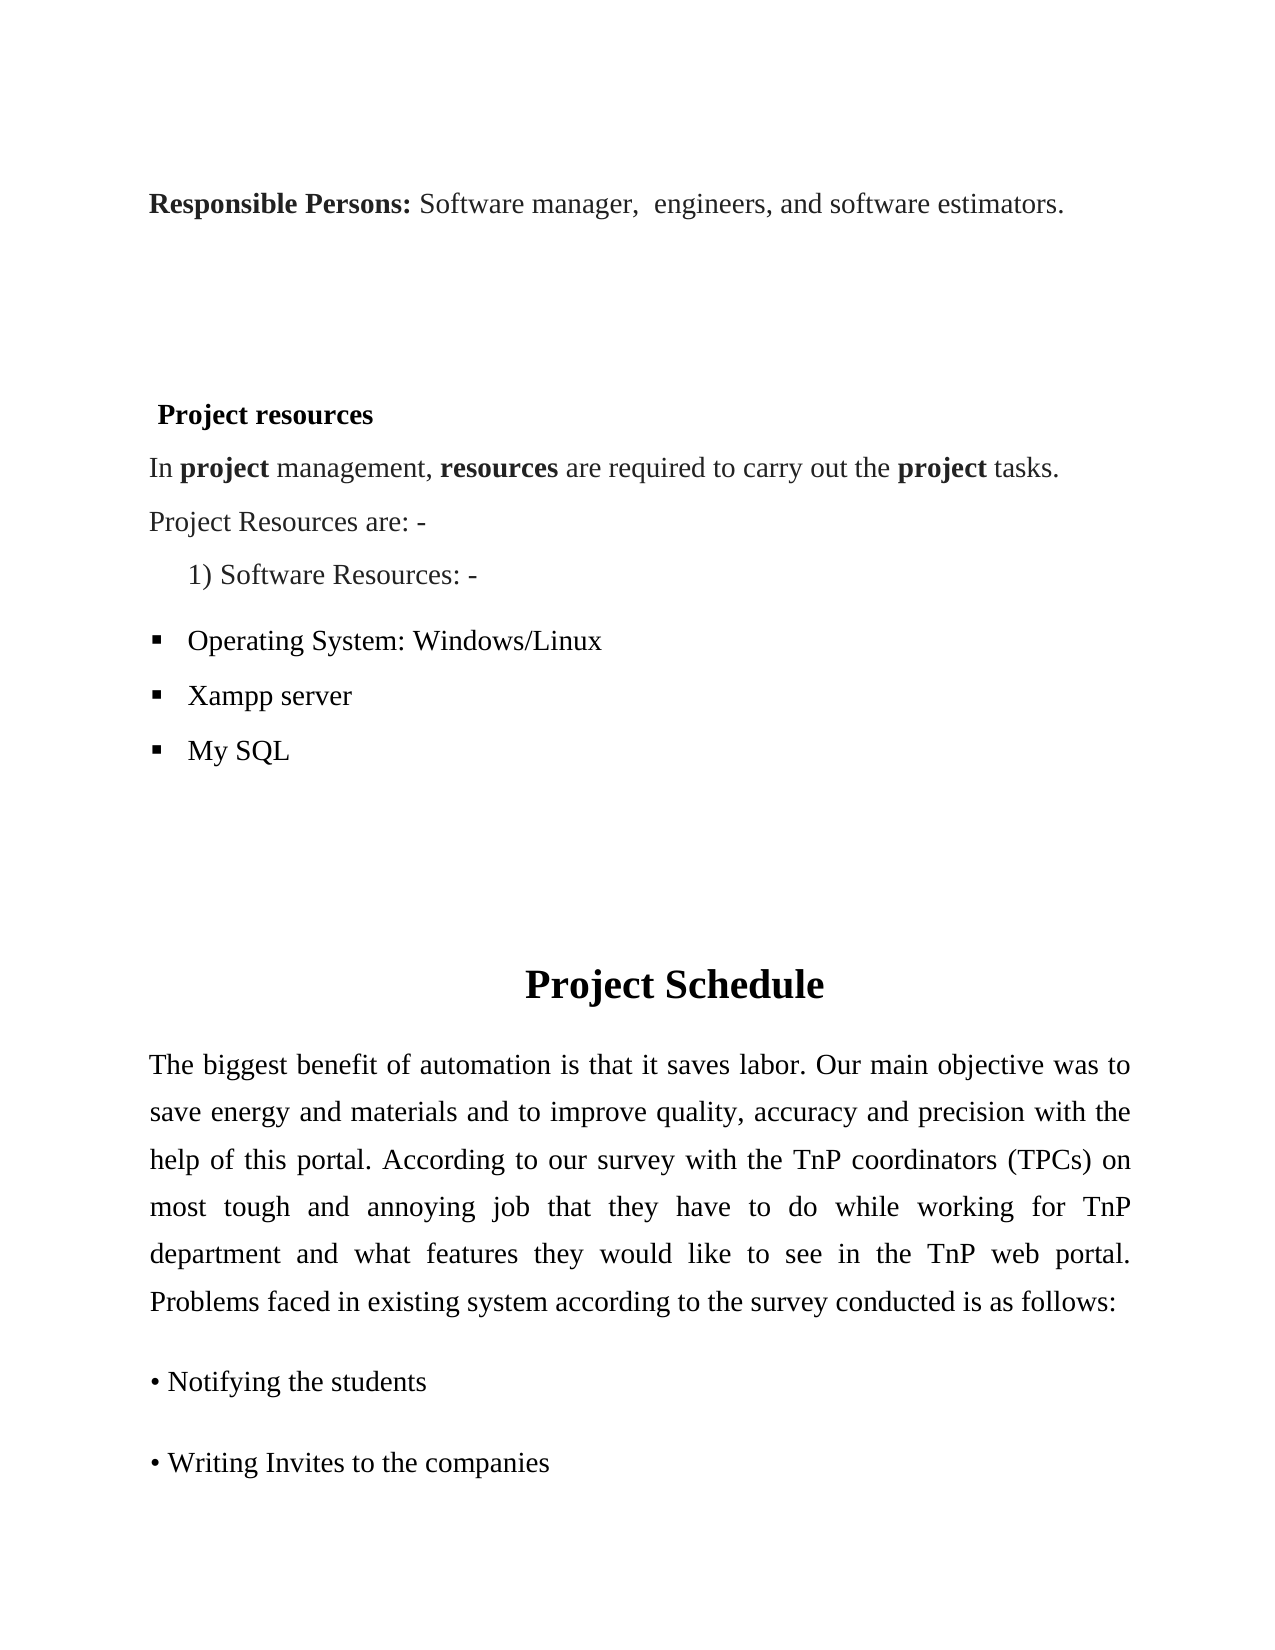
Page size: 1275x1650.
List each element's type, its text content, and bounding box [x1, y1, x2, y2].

text In project management, resources are required to carry out the project tasks. [148, 450, 1200, 483]
text The biggest benefit of automation is that it saves labor. Our main objective was to save energy and materials and to improve quality, accuracy and precision with the help of this portal. According to our survey with the TnP coordinators (TPCs) on most tough and annoying job that they have to do while working for TnP department and what features they would like to see in the TnP web portal. Problems faced in existing system according to the survey conducted is as follows: [148, 1047, 1132, 1317]
list Notifying the students [150, 1364, 1199, 1398]
subtitle Project Schedule [450, 959, 1200, 1007]
list My SQL [150, 733, 1199, 766]
text Responsible Persons: Software manager, engineers, and software estimators. [148, 186, 1200, 220]
list Operating System: Windows/Linux [150, 623, 1199, 656]
list Xampp server [150, 678, 1199, 712]
list Writing Invites to the companies [150, 1445, 1199, 1479]
text Project resources [150, 397, 1199, 431]
text 1) Software Resources: - [187, 557, 1200, 591]
text Project Resources are: - [148, 504, 1200, 537]
